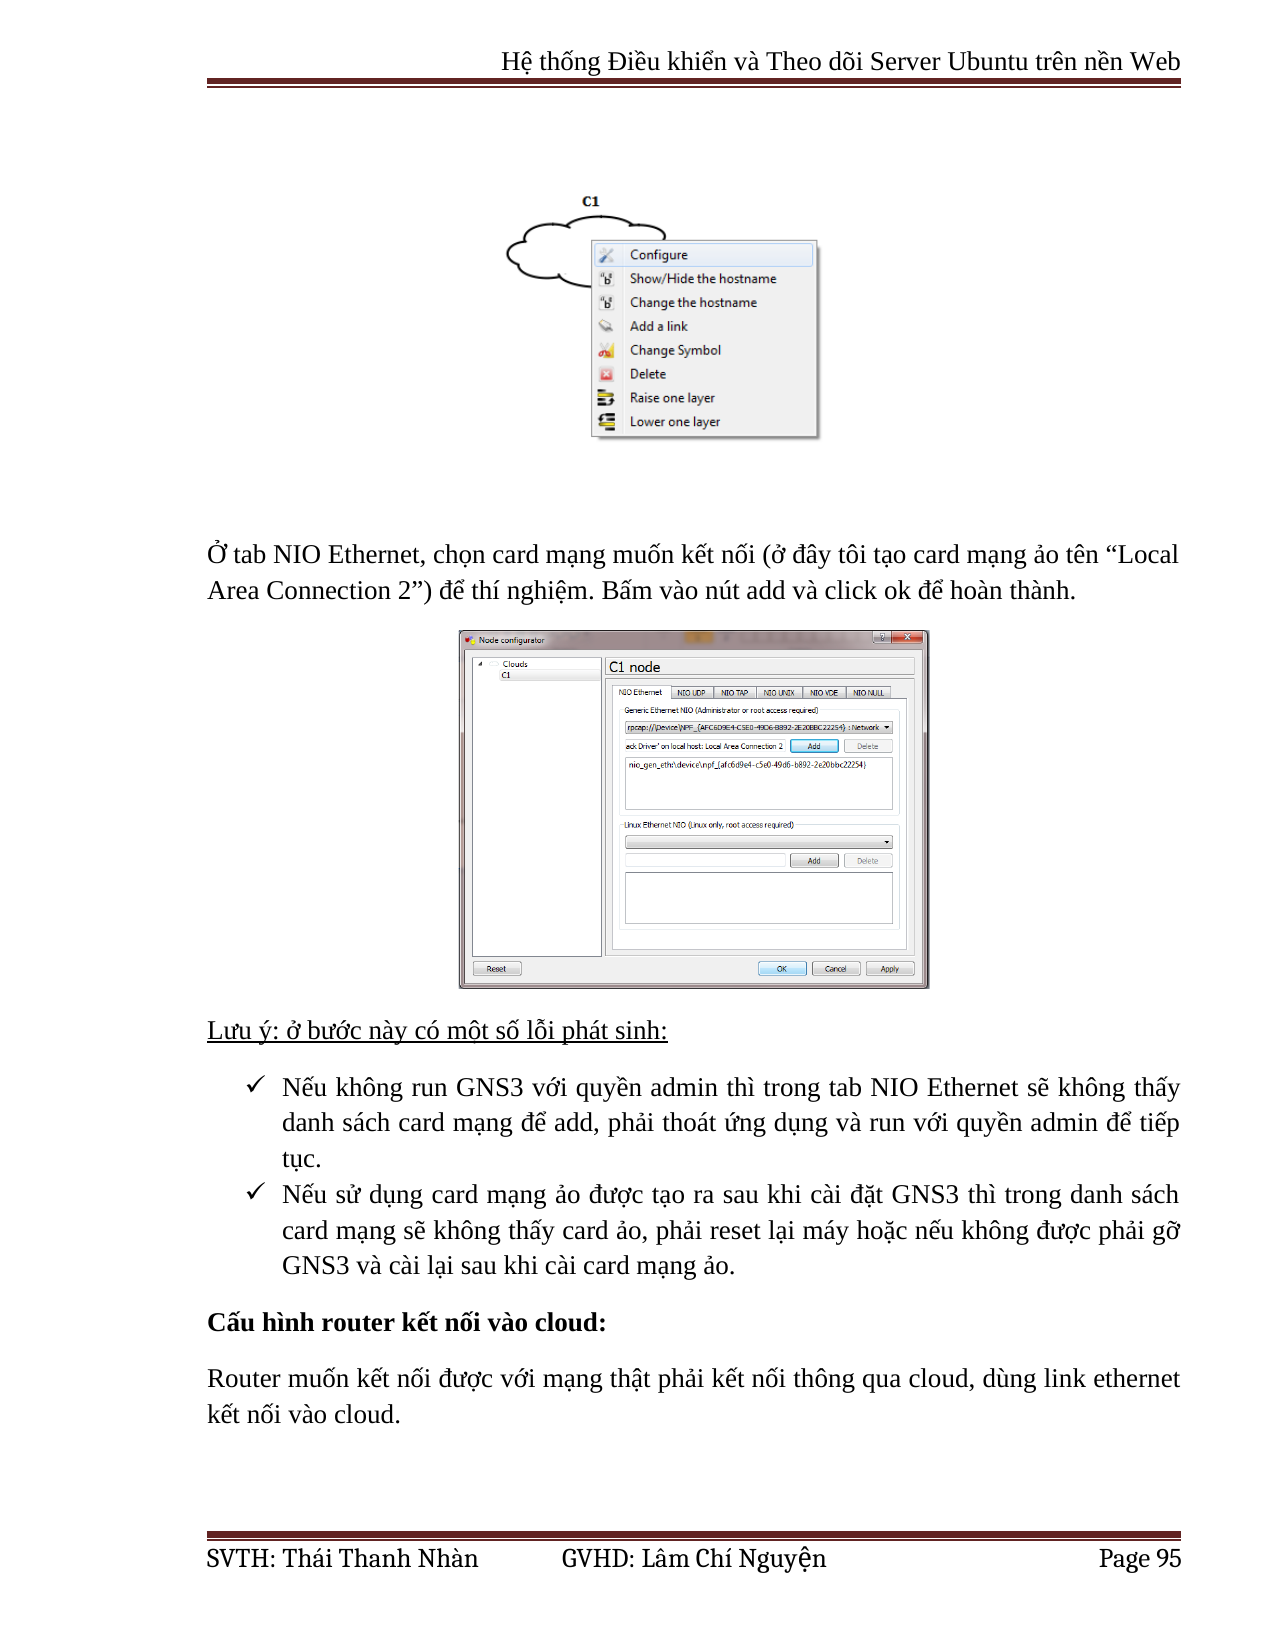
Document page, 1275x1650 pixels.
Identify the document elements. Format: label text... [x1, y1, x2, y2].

text Cấu hình router kết nối vào cloud: [207, 1306, 1181, 1337]
picture [458, 630, 930, 989]
text Lưu ý: ở bước này có một số lỗi phát sinh: [207, 1014, 1181, 1045]
text Router muốn kết nối được với mạng thật phải kết nối thông qua cloud, dùng link ethernet kết nối vào cloud. [207, 1363, 1181, 1429]
picture [446, 177, 942, 514]
list Nếu không run GNS3 với quyền admin thì trong tab NIO Ethernet sẽ không thấy danh sách card mạng để add, phải thoát ứng dụng và run với quyền admin để tiếp tục. [244, 1071, 1181, 1173]
text Ở tab NIO Ethernet, chọn card mạng muốn kết nối (ở đây tôi tạo card mạng ảo tên “Local Area Connection 2”) để thí nghiệm. Bấm vào nút add và click ok để hoàn thành. [207, 538, 1181, 605]
list Nếu sử dụng card mạng ảo được tạo ra sau khi cài đặt GNS3 thì trong danh sách card mạng sẽ không thấy card ảo, phải reset lại máy hoặc nếu không được phải gỡ GNS3 và cài lại sau khi cài card mạng ảo. [244, 1178, 1181, 1281]
